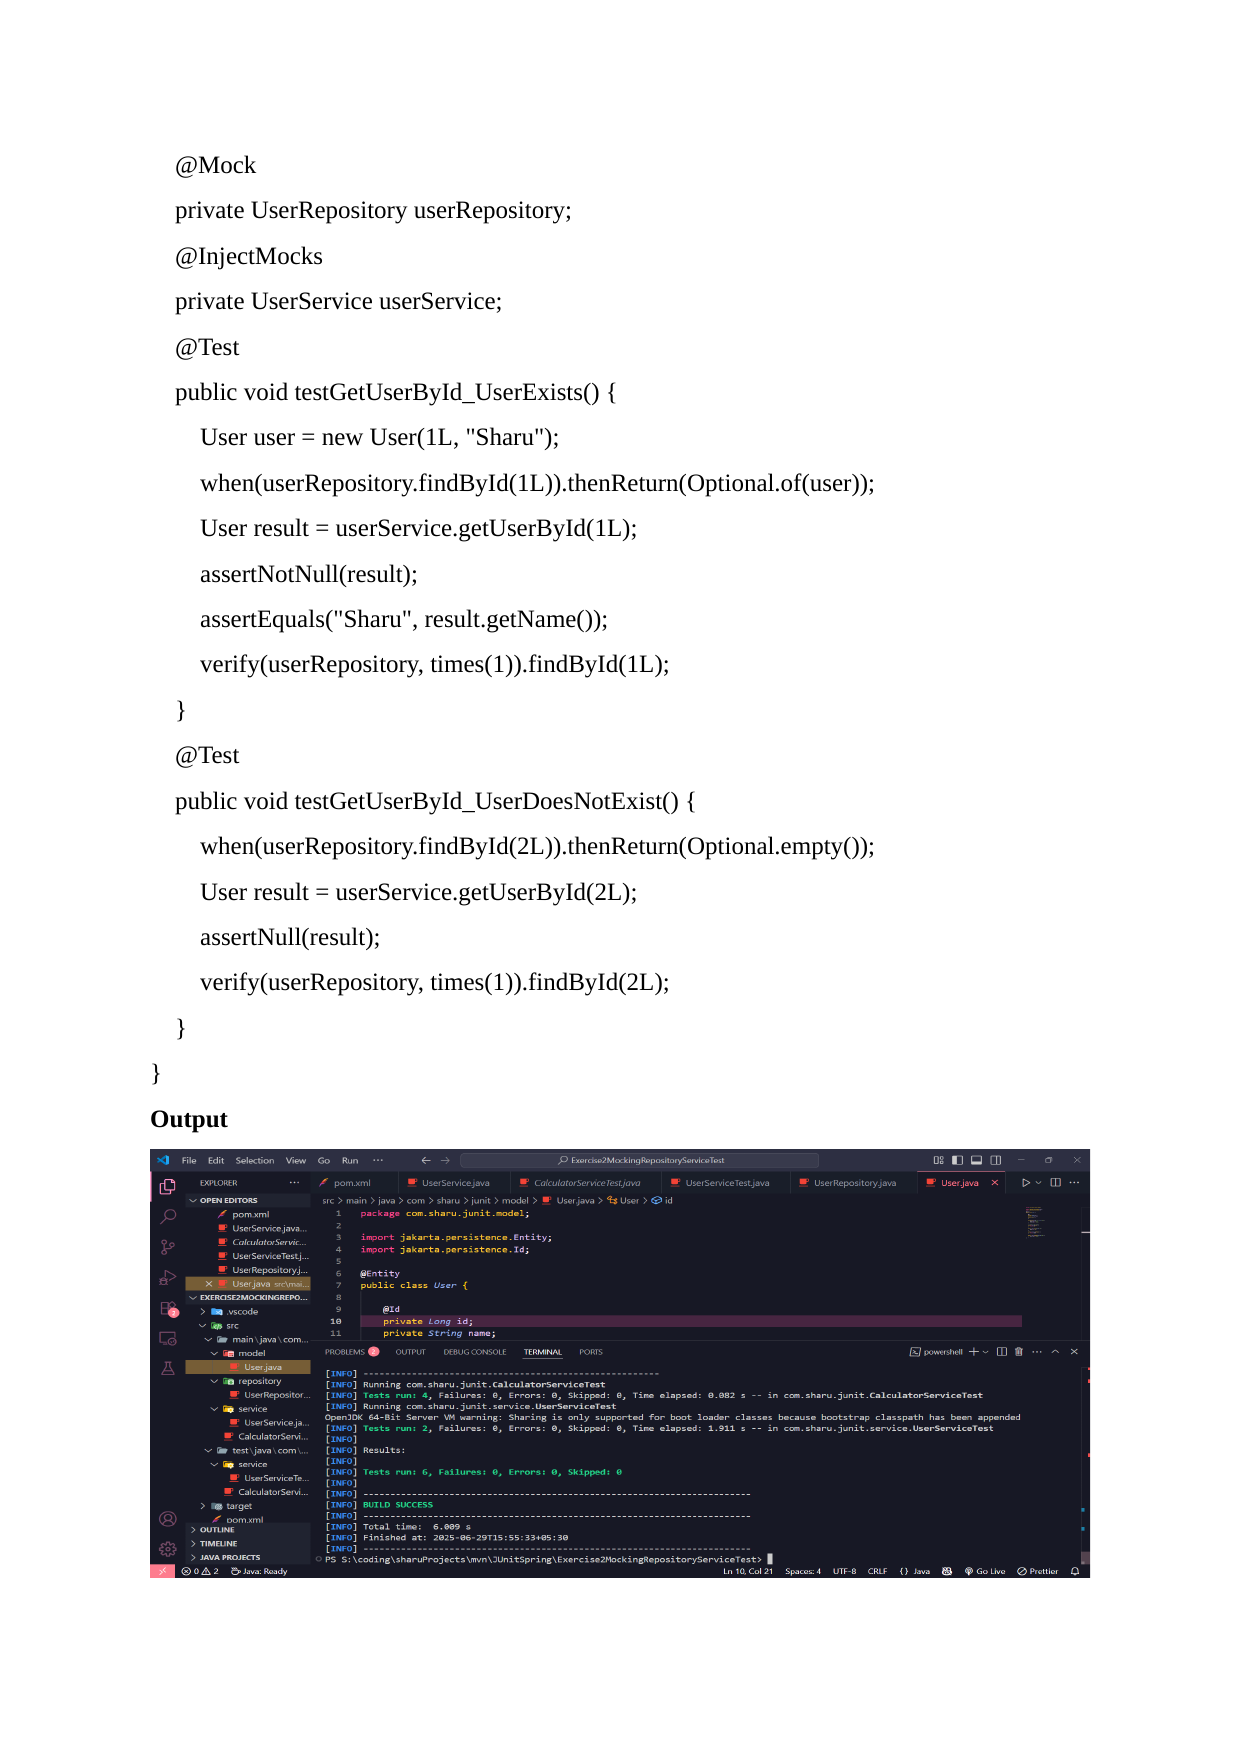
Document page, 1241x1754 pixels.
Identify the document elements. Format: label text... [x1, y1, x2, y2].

picture [150, 1149, 1091, 1578]
text } [150, 1058, 1090, 1087]
text assertNull(result); [150, 922, 1090, 951]
text @Mock [150, 150, 1090, 179]
text User result = userService.getUserById(2L); [150, 877, 1090, 905]
text public void testGetUserById_UserExists() { [150, 377, 1090, 406]
text verify(userRepository, times(1)).findById(1L); [150, 649, 1090, 678]
text when(userRepository.findById(1L)).thenReturn(Optional.of(user)); [150, 468, 1090, 497]
text @InjectMocks [150, 241, 1090, 269]
text } [150, 1013, 1090, 1042]
text public void testGetUserById_UserDoesNotExist() { [150, 786, 1090, 814]
text verify(userRepository, times(1)).findById(2L); [150, 967, 1090, 996]
text assertEquals("Sharu", result.getName()); [150, 604, 1090, 633]
text } [150, 695, 1090, 724]
text User user = new User(1L, "Sharu"); [150, 422, 1090, 451]
text @Test [150, 332, 1090, 360]
text Output [150, 1104, 1090, 1132]
text private UserService userService; [150, 286, 1090, 315]
text when(userRepository.findById(2L)).thenReturn(Optional.empty()); [150, 831, 1090, 860]
text @Test [150, 740, 1090, 769]
text User result = userService.getUserById(1L); [150, 513, 1090, 542]
text private UserRepository userRepository; [150, 195, 1090, 224]
text assertNotNull(result); [150, 559, 1090, 587]
